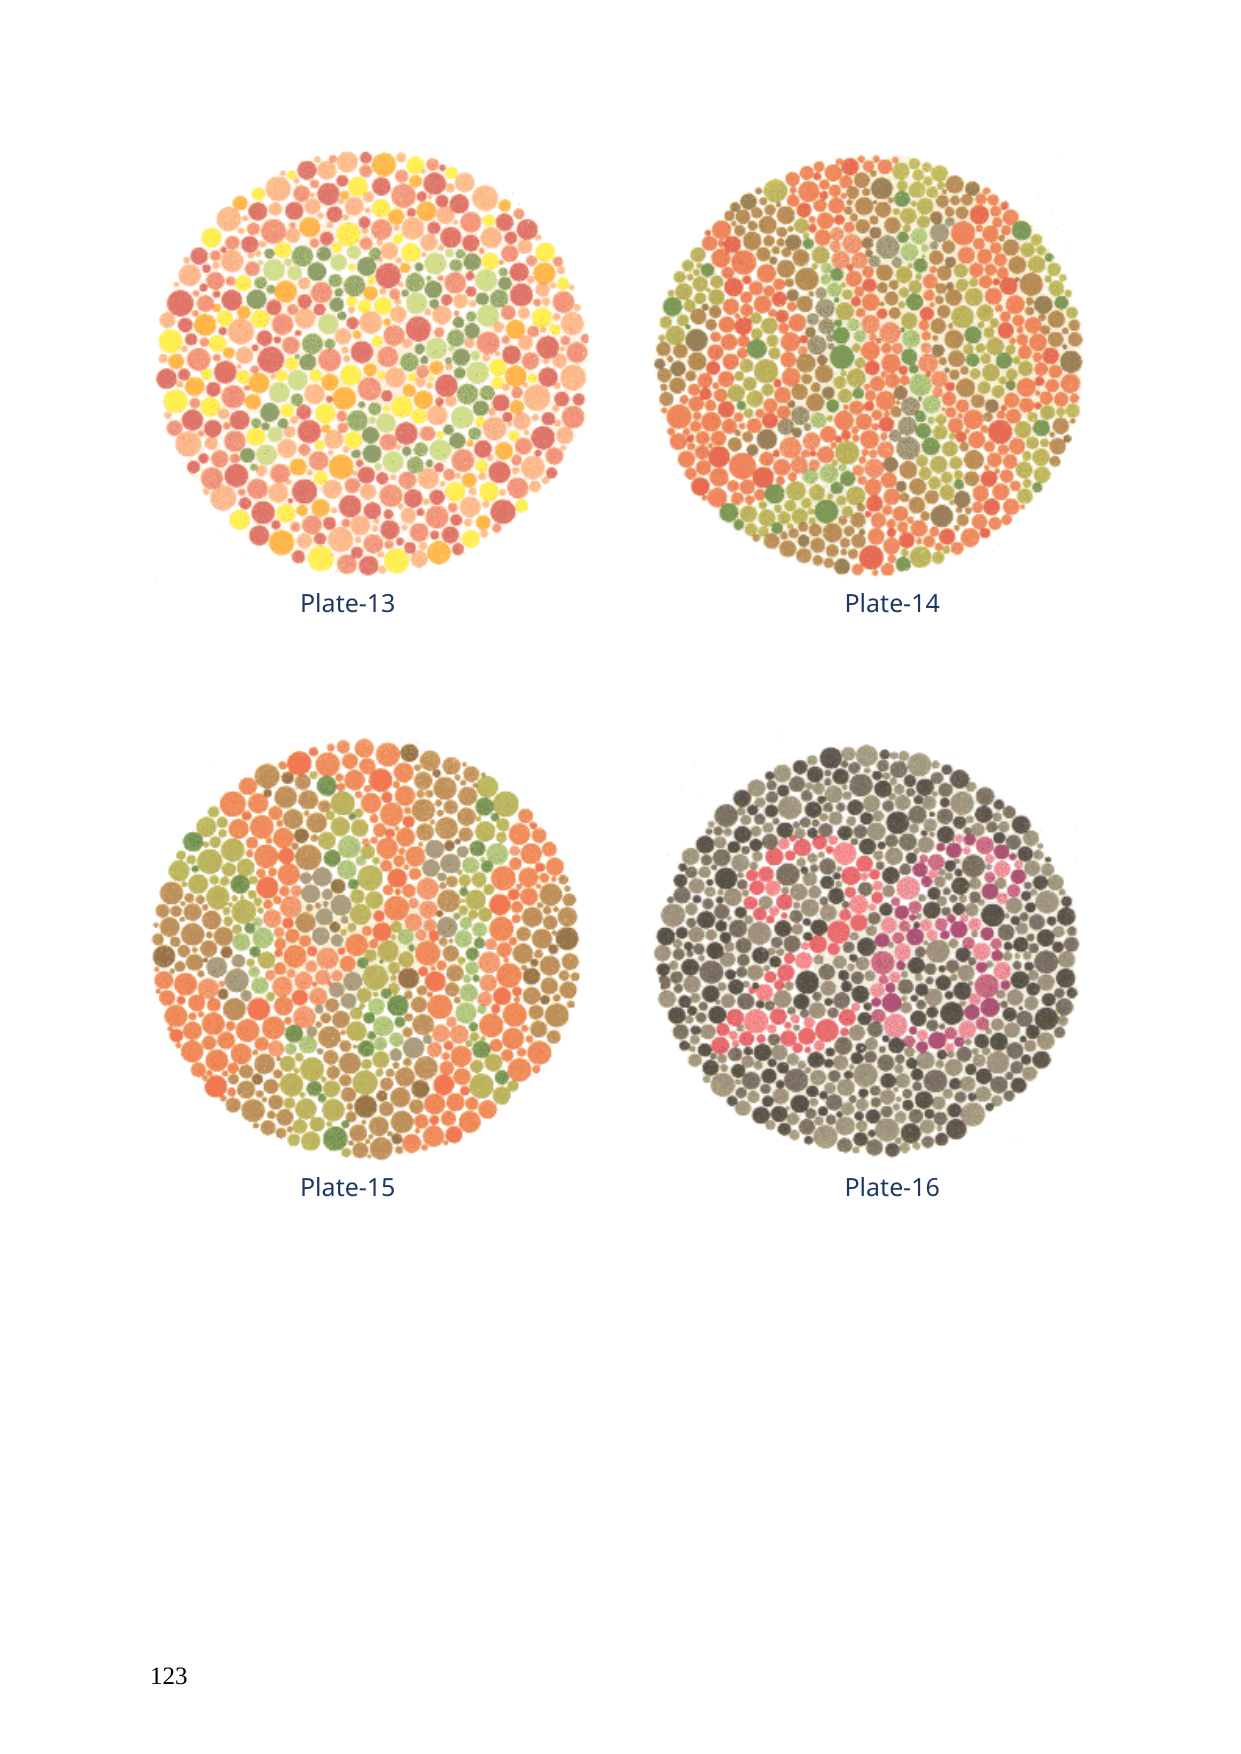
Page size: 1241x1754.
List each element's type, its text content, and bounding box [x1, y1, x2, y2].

picture [650, 150, 1089, 582]
subtitle Plate-15 Plate-16 [225, 1170, 1090, 1204]
picture [150, 734, 589, 1166]
picture [650, 734, 1089, 1166]
picture [150, 150, 589, 582]
subtitle Plate-13 Plate-14 [225, 585, 1090, 619]
